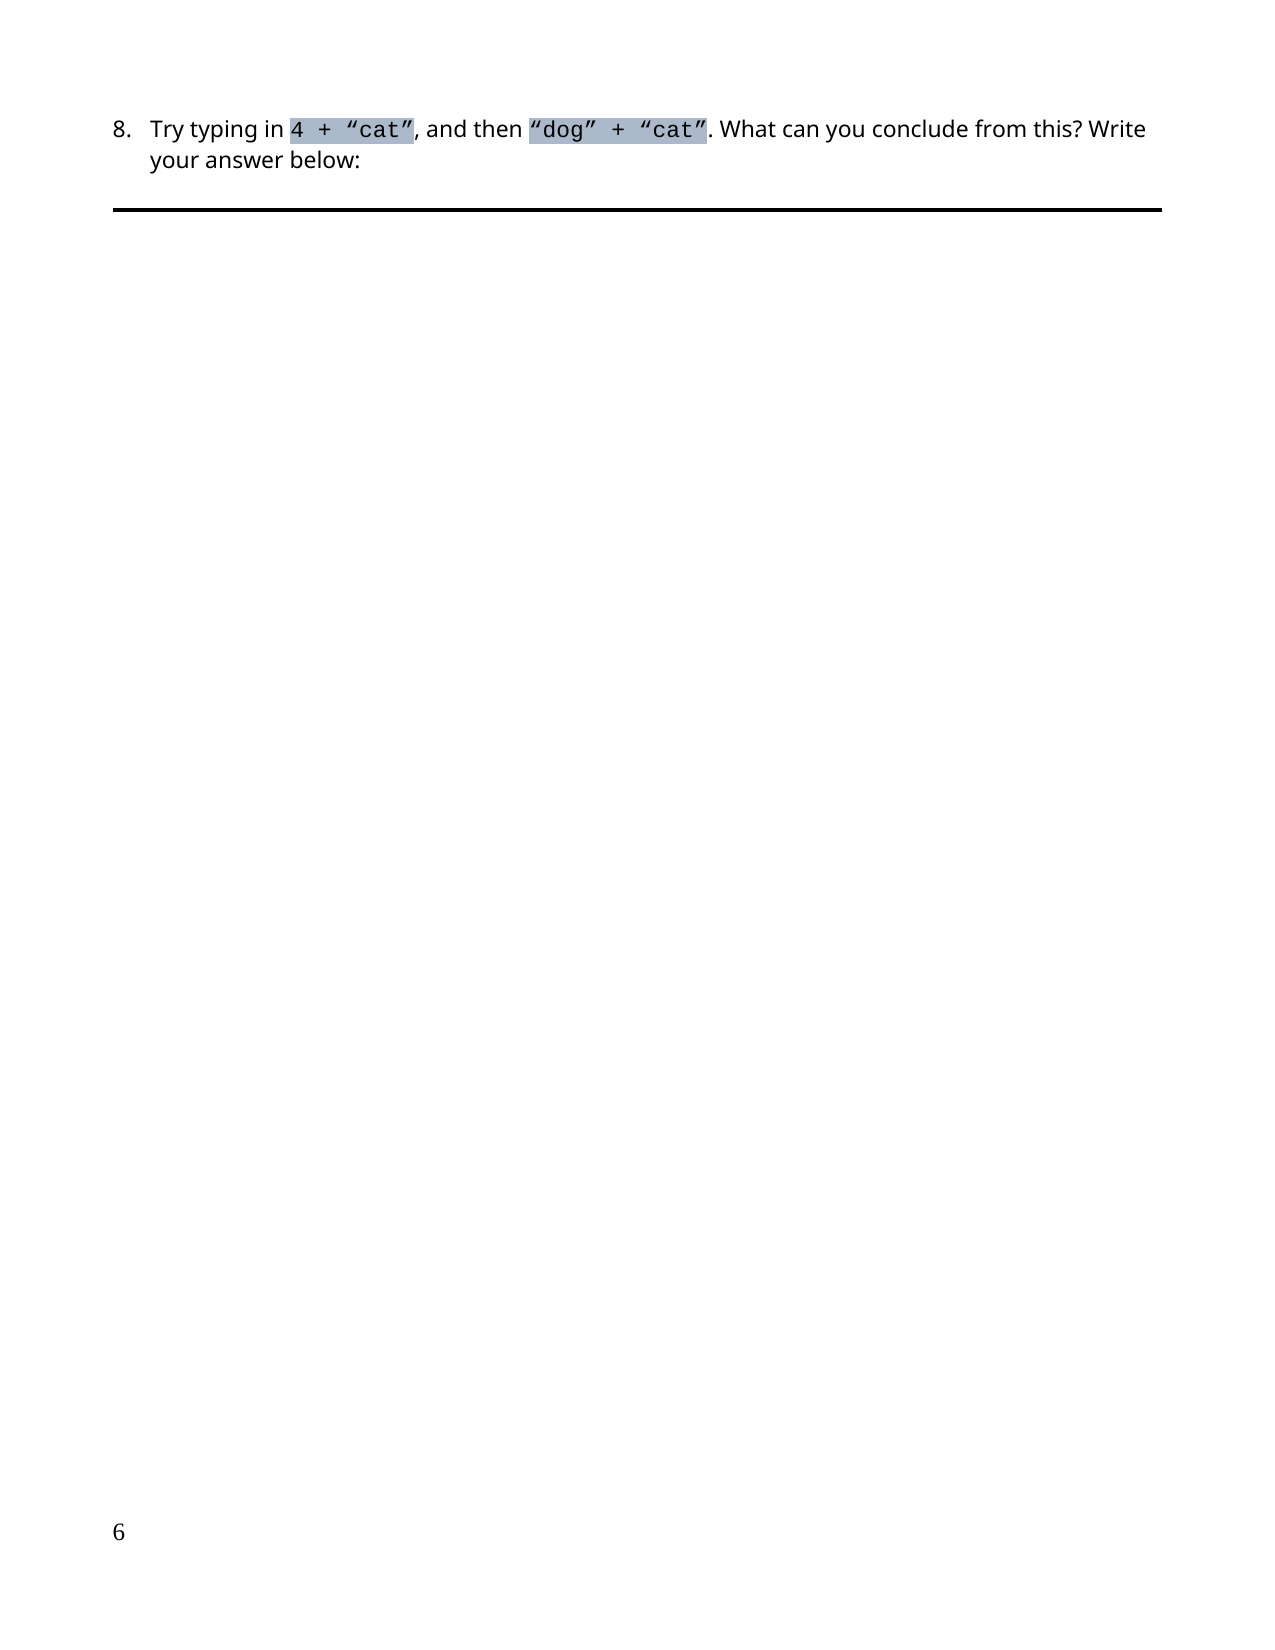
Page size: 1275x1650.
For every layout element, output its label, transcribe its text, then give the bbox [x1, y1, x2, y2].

list Try typing in 4 + “cat”, and then “dog” + “cat”. What can you conclude from this? Write your answer below: [112, 112, 1162, 175]
